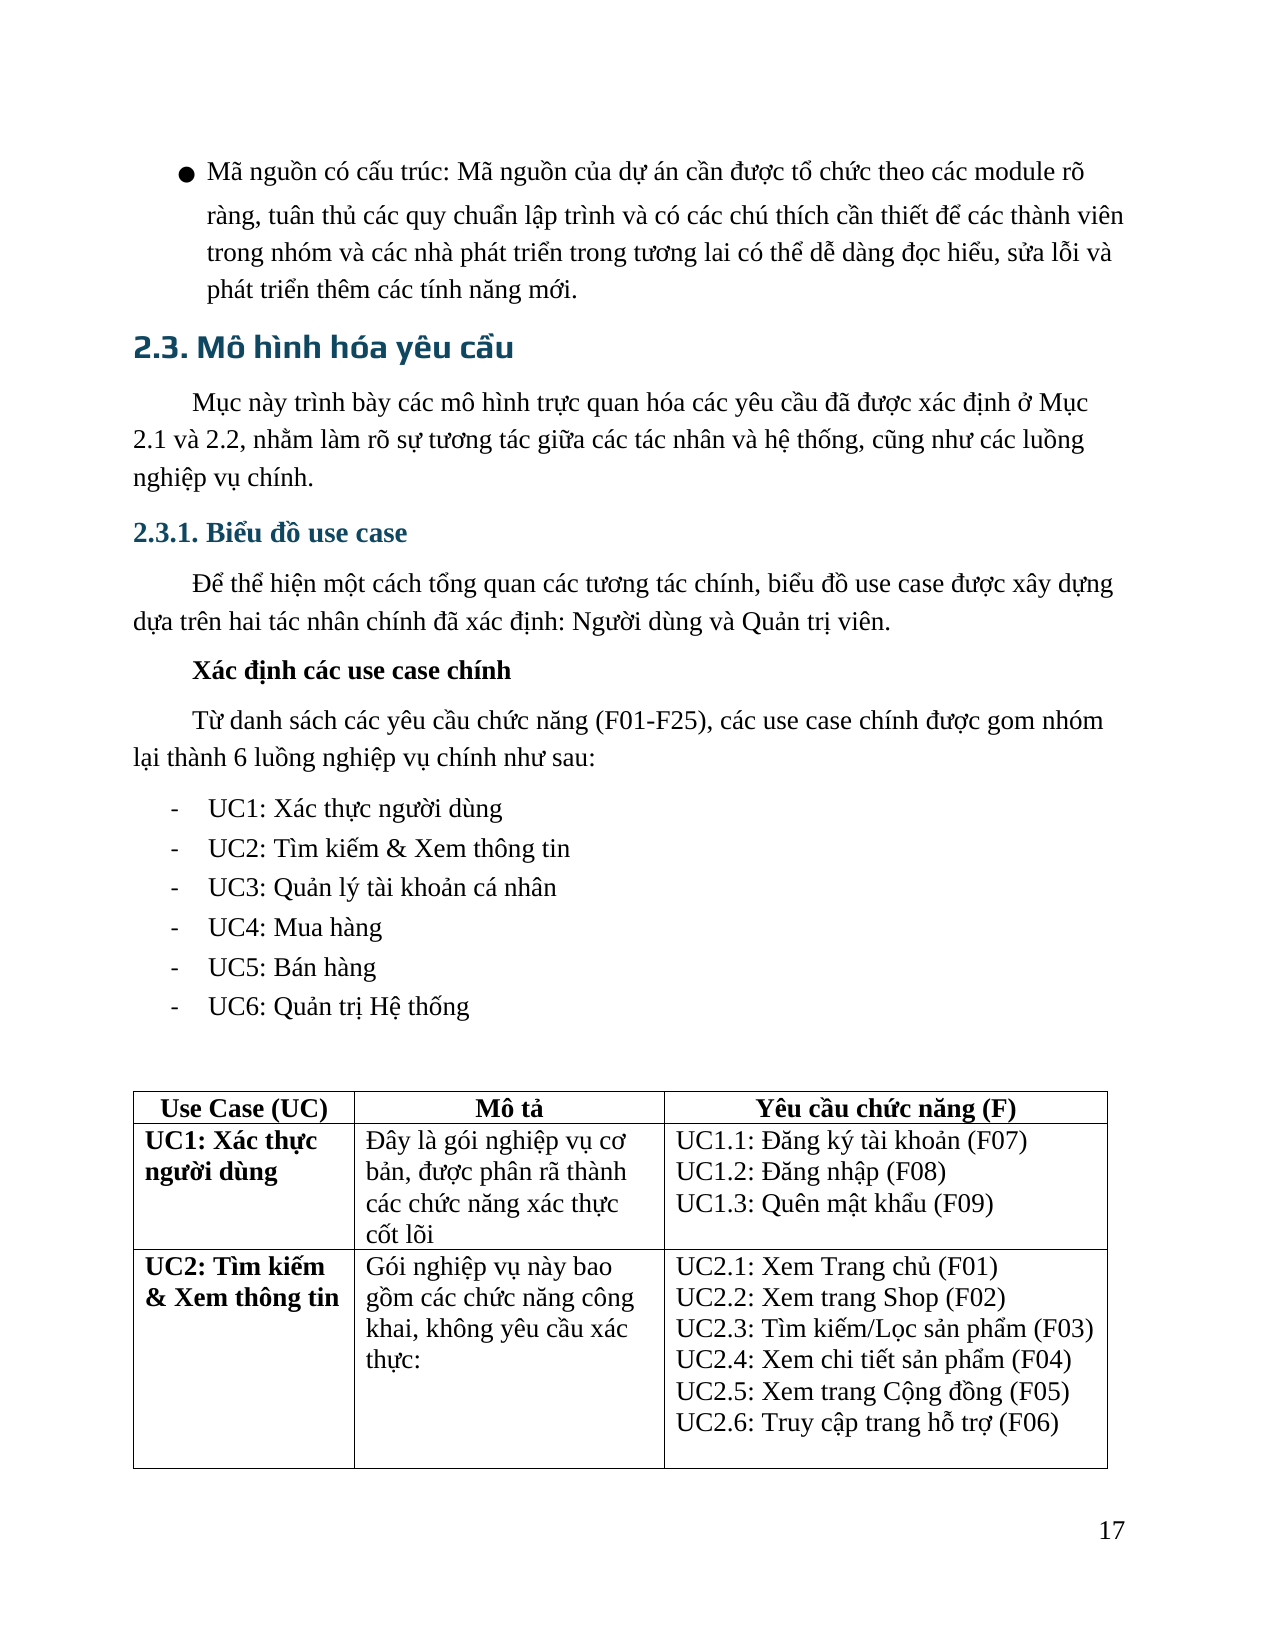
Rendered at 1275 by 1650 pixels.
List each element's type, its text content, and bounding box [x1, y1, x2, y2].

subtitle 2.3.1. Biểu đồ use case [133, 515, 1125, 548]
table_cell Gói nghiệp vụ này bao gồm các chức năng công khai, không yêu cầu xác thực: [355, 1250, 664, 1468]
table_header Yêu cầu chức năng (F) [665, 1092, 1107, 1123]
table_header Mô tả [355, 1092, 664, 1123]
text Mục này trình bày các mô hình trực quan hóa các yêu cầu đã được xác định ở Mục 2.1 và 2.2, nhằm làm rõ sự tương tác giữa các tác nhân và hệ thống, cũng như các luồng nghiệp vụ chính. [133, 386, 1125, 492]
list UC1: Xác thực người dùng [170, 791, 1125, 824]
list UC3: Quản lý tài khoản cá nhân [170, 871, 1125, 903]
text Từ danh sách các yêu cầu chức năng (F01-F25), các use case chính được gom nhóm lại thành 6 luồng nghiệp vụ chính như sau: [133, 704, 1125, 773]
list UC4: Mua hàng [170, 910, 1125, 943]
list UC2: Tìm kiếm & Xem thông tin [170, 831, 1125, 864]
subtitle 2.3. Mô hình hóa yêu cầu [133, 327, 1125, 366]
list UC5: Bán hàng [170, 950, 1125, 983]
table_cell UC2: Tìm kiếm & Xem thông tin [134, 1250, 354, 1468]
table_cell UC2.1: Xem Trang chủ (F01) UC2.2: Xem trang Shop (F02) UC2.3: Tìm kiếm/Lọc sản phẩm (F03) UC2.4: Xem chi tiết sản phẩm (F04) UC2.5: Xem trang Cộng đồng (F05) UC2.6: Truy cập trang hỗ trợ (F06) [665, 1250, 1107, 1468]
table_cell UC1.1: Đăng ký tài khoản (F07) UC1.2: Đăng nhập (F08) UC1.3: Quên mật khẩu (F09) [665, 1124, 1107, 1249]
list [177, 150, 1125, 304]
table_cell Đây là gói nghiệp vụ cơ bản, được phân rã thành các chức năng xác thực cốt lõi [355, 1124, 664, 1249]
list UC6: Quản trị Hệ thống [170, 989, 1125, 1022]
table_cell UC1: Xác thực người dùng [134, 1124, 354, 1249]
table_header Use Case (UC) [134, 1092, 354, 1123]
text Để thể hiện một cách tổng quan các tương tác chính, biểu đồ use case được xây dựng dựa trên hai tác nhân chính đã xác định: Người dùng và Quản trị viên. [133, 567, 1125, 636]
text Xác định các use case chính [192, 654, 1125, 686]
